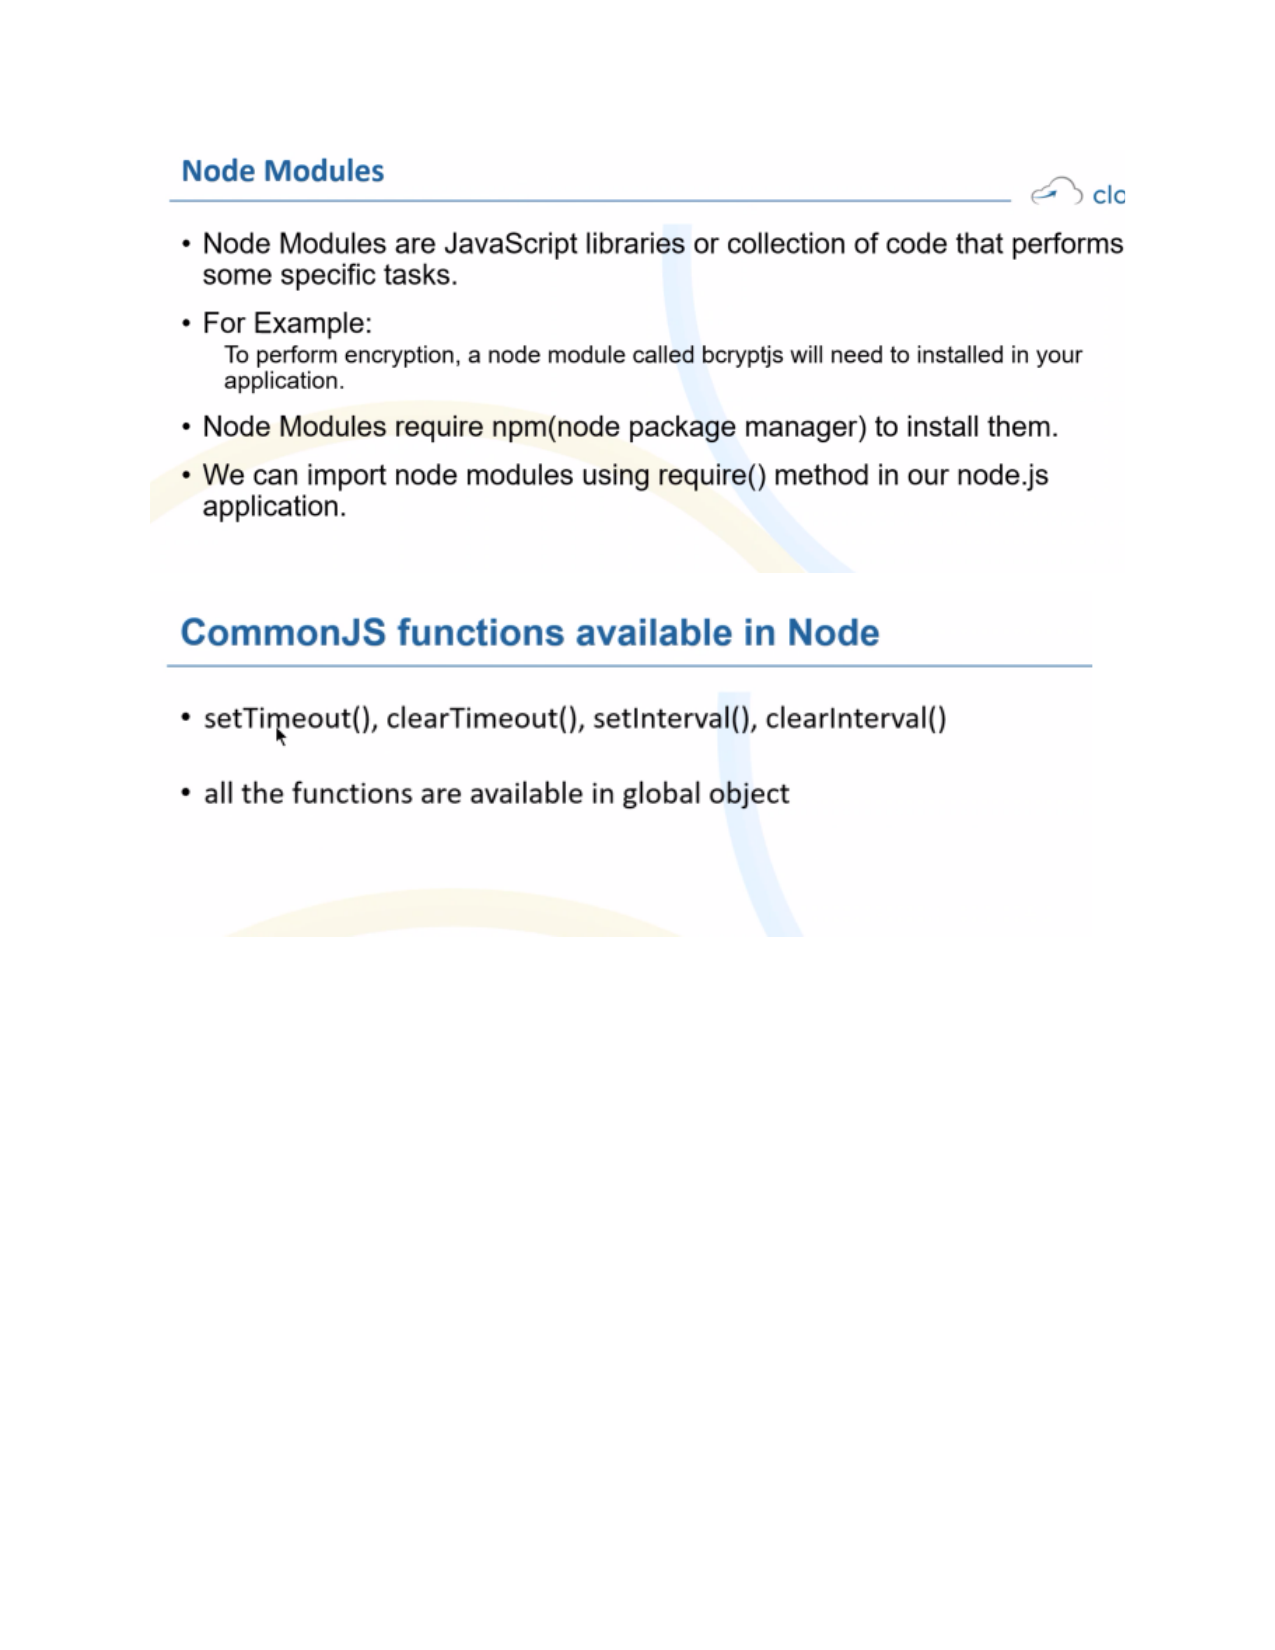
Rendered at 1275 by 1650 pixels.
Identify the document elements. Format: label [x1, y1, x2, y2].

picture [150, 150, 1125, 573]
picture [150, 591, 1093, 937]
